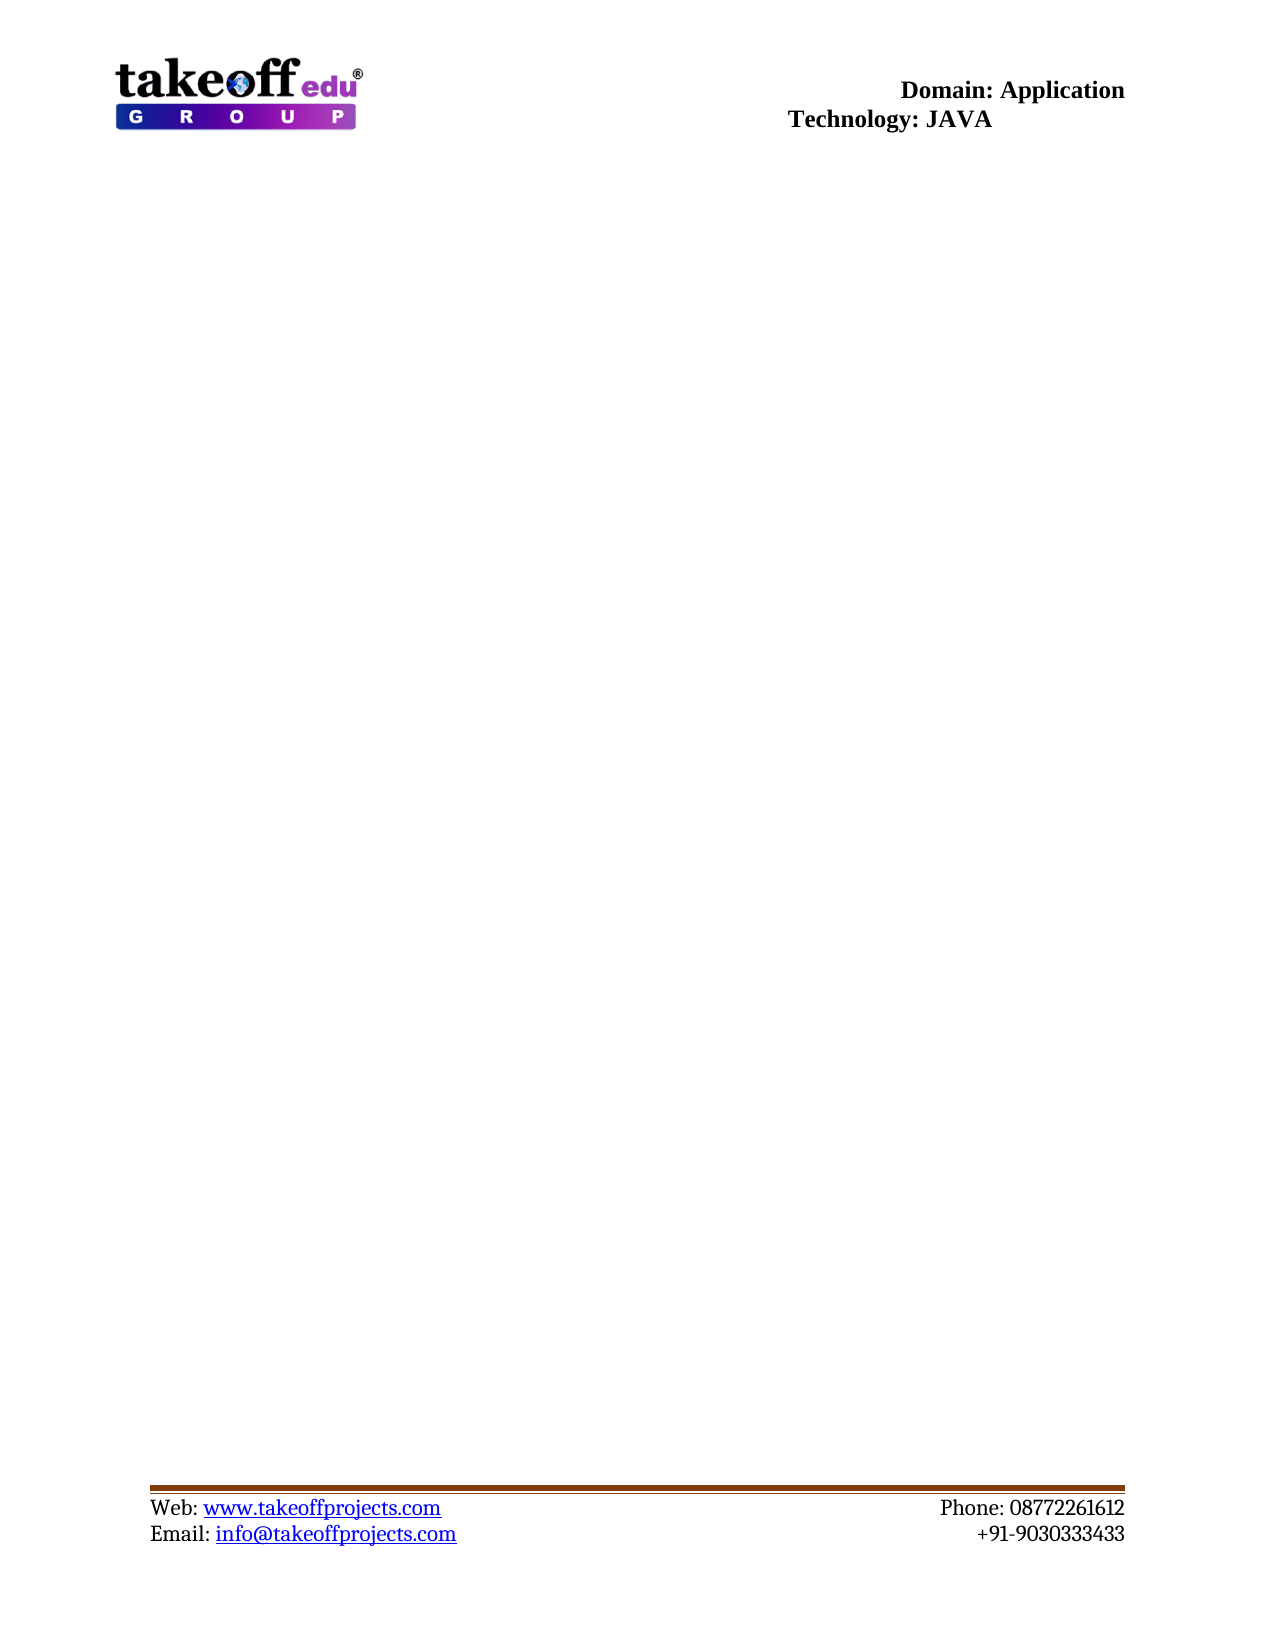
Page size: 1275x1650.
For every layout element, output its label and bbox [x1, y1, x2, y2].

picture [112, 53, 366, 140]
